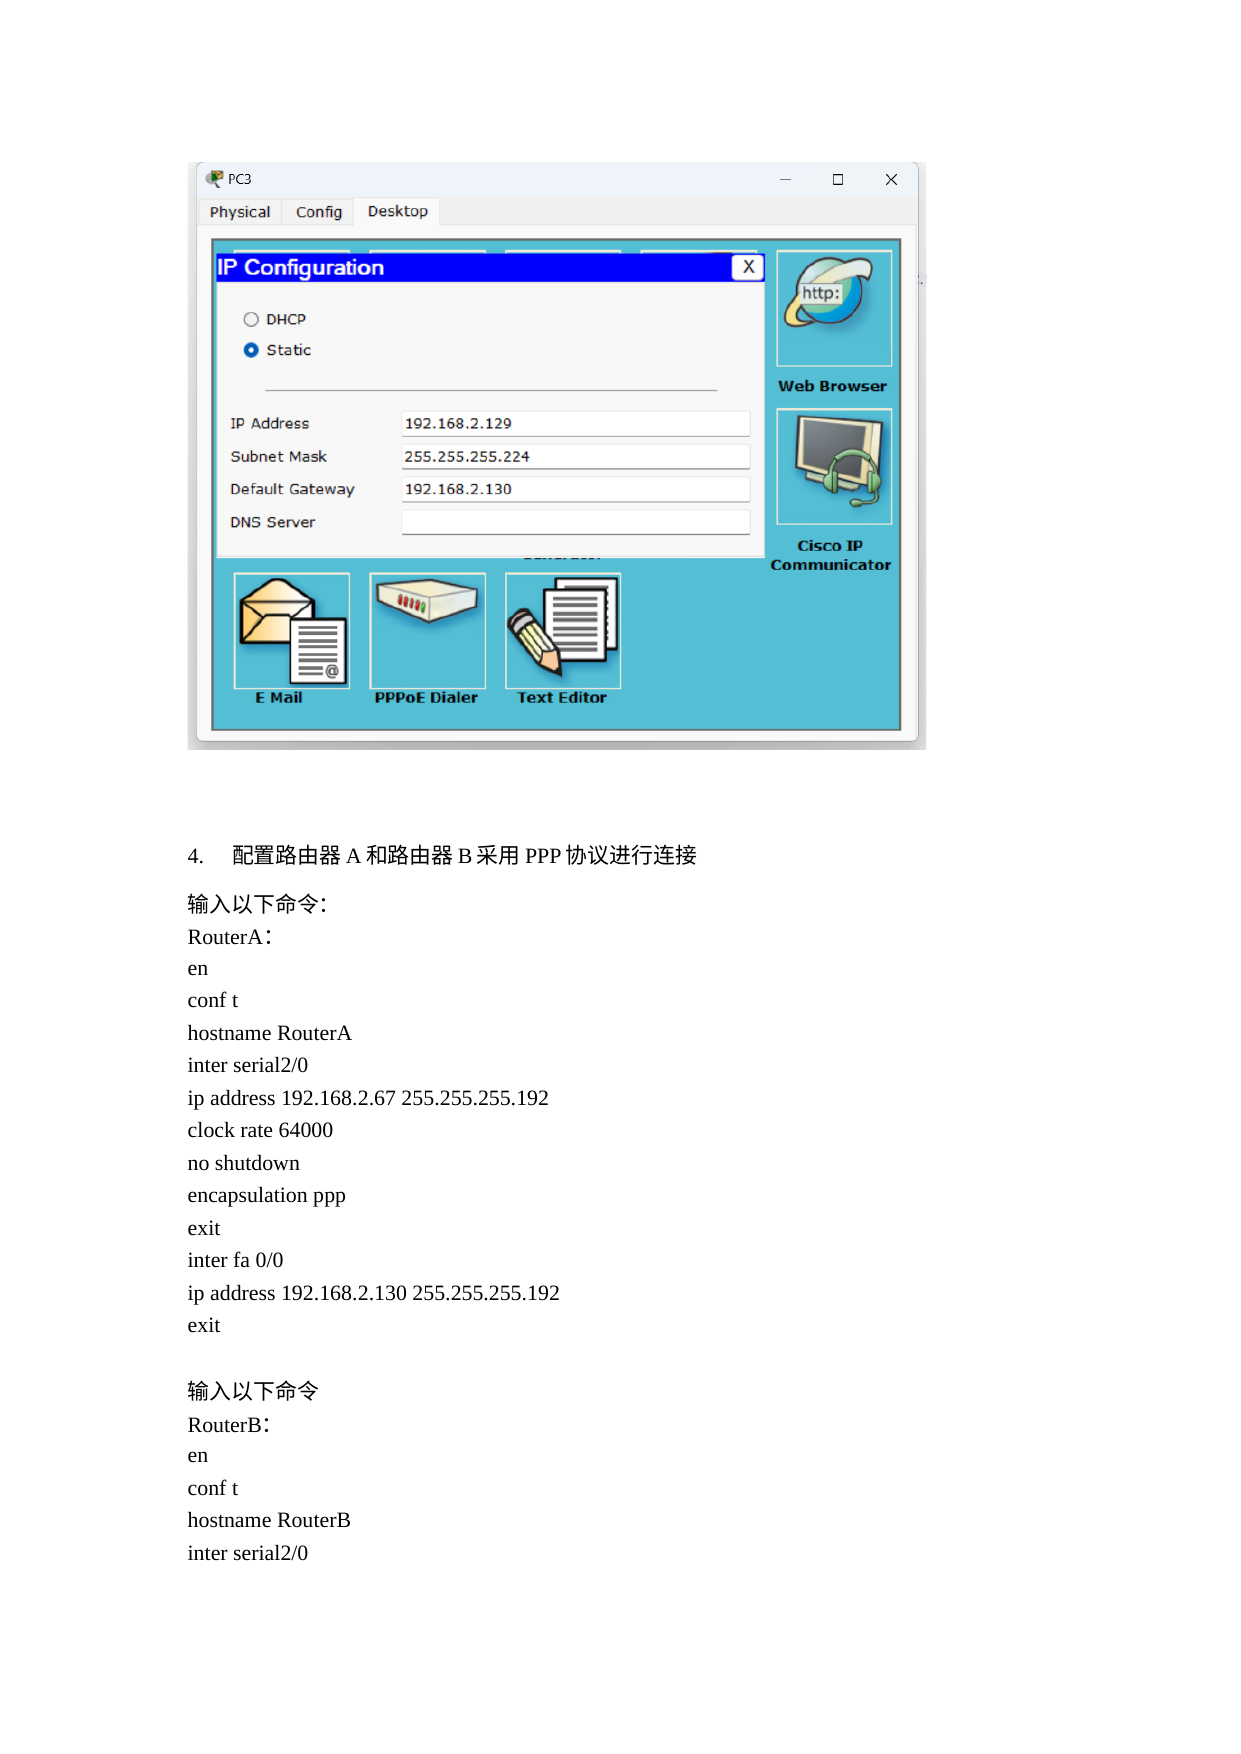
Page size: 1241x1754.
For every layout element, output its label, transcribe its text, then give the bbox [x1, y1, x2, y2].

text exit [187, 1309, 1053, 1341]
text en [187, 951, 1053, 984]
text RouterB： [187, 1406, 1053, 1439]
picture [187, 162, 927, 750]
text ip address 192.168.2.67 255.255.255.192 [187, 1081, 1053, 1114]
text conf t [187, 984, 1053, 1016]
text inter serial2/0 [187, 1049, 1053, 1081]
text exit [187, 1211, 1053, 1244]
text clock rate 64000 [187, 1114, 1053, 1146]
text inter serial2/0 [187, 1536, 1053, 1569]
text RouterA： [187, 919, 1053, 951]
text hostname RouterA [187, 1016, 1053, 1049]
text ip address 192.168.2.130 255.255.255.192 [187, 1276, 1053, 1309]
text hostname RouterB [187, 1504, 1053, 1536]
text encapsulation ppp [187, 1179, 1053, 1211]
text 输入以下命令 [187, 1374, 1053, 1406]
list 配置路由器A和路由器B采用PPP协议进行连接 [187, 838, 1053, 871]
text inter fa 0/0 [187, 1244, 1053, 1276]
text conf t [187, 1471, 1053, 1504]
text en [187, 1439, 1053, 1471]
text no shutdown [187, 1146, 1053, 1179]
text 输入以下命令： [187, 886, 1053, 919]
